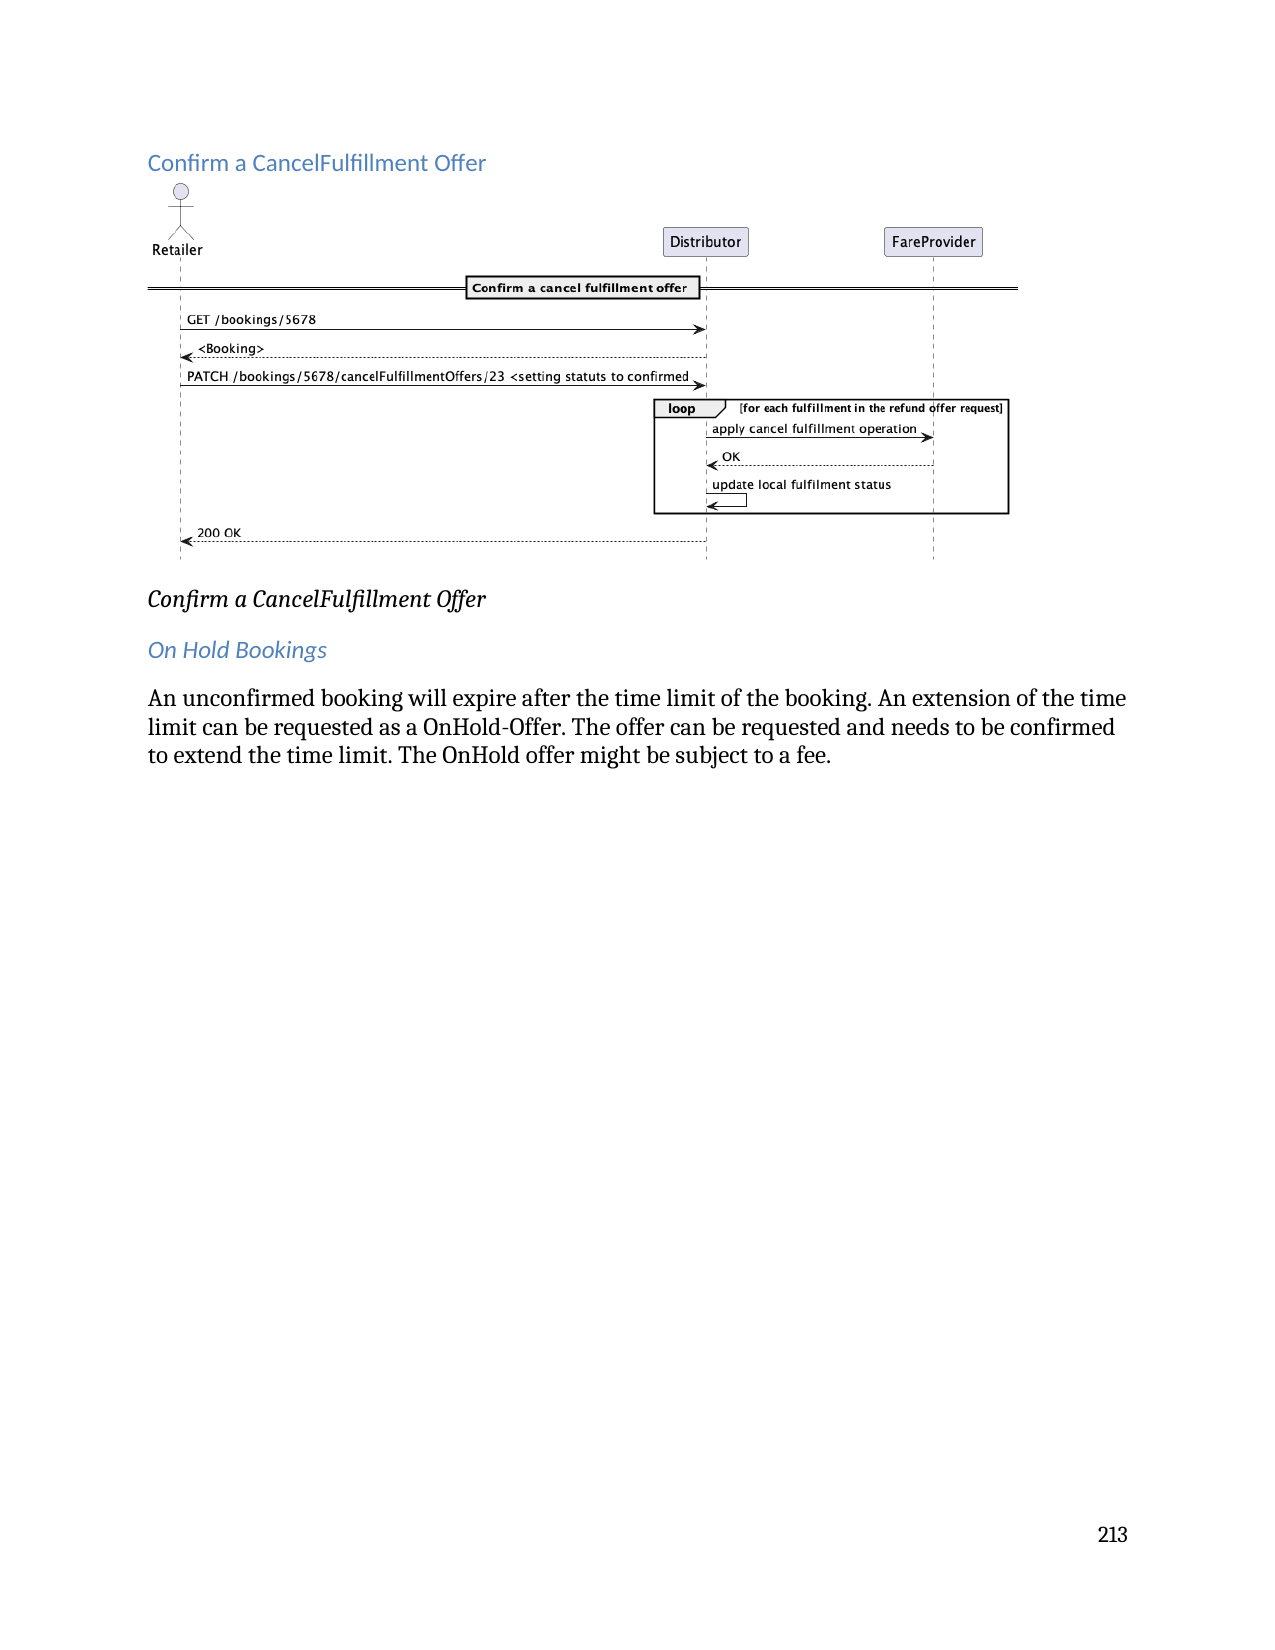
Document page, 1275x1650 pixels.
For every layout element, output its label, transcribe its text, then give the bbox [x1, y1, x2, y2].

picture [147, 178, 1023, 564]
text Confirm a CancelFulfillment Offer [148, 585, 1127, 613]
text An unconfirmed booking will expire after the time limit of the booking. An extension of the time limit can be requested as a OnHold-Offer. The offer can be requested and needs to be confirmed to extend the time limit. The OnHold offer might be subject to a fee. [148, 684, 1127, 770]
subtitle On Hold Bookings [148, 634, 1127, 665]
subtitle Confirm a CancelFulfillment Offer [148, 148, 1127, 178]
